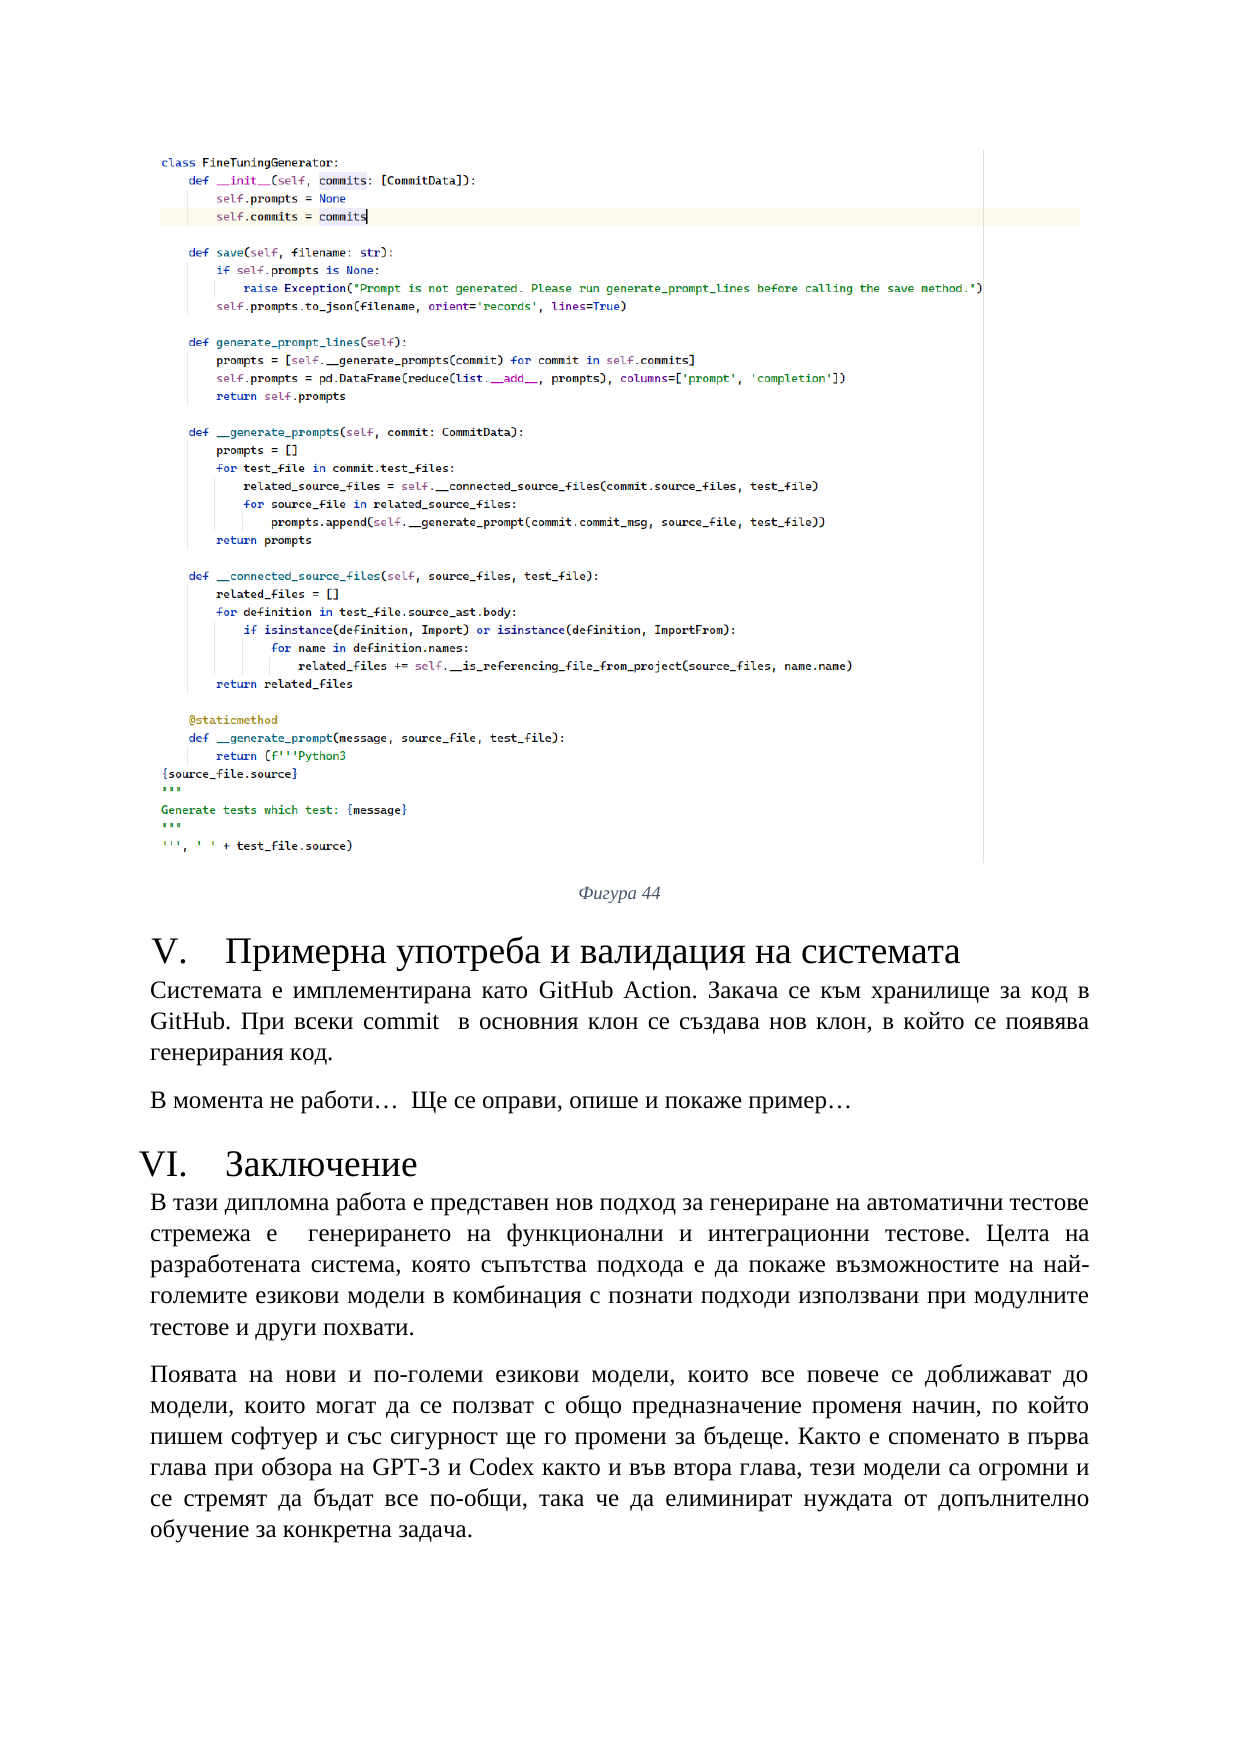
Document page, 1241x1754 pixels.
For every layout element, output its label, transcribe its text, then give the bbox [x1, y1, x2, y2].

text Появата на нови и по-големи езикови модели, които все повече се доближават до модели, които могат да се ползват с общо предназначение променя начин, по който пишем софтуер и със сигурност ще го промени за бъдеще. Както е споменато в първа глава при обзора на GPT-3 и Codex както и във втора глава, тези модели са огромни и се стремят да бъдат все по-общи, така че да елиминират нуждата от допълнително обучение за конкретна задача. [150, 1359, 1090, 1543]
subtitle Примерна употреба и валидация на системата [187, 928, 1090, 972]
subtitle Заключение [187, 1141, 1090, 1184]
text В момента не работи… Ще се оправи, опише и покаже пример… [150, 1085, 1090, 1114]
picture [160, 150, 1080, 863]
text Системата е имплементирана като GitHub Action. Закача се към хранилище за код в GitHub. При всеки commit в основния клон се създава нов клон, в който се появява генерирания код. [150, 975, 1090, 1066]
text В тази дипломна работа е представен нов подход за генериране на автоматични тестове стремежа е генерирането на функционални и интеграционни тестове. Целта на разработената система, която съпътства подхода е да покаже възможностите на най-големите езикови модели в комбинация с познати подходи използвани при модулните тестове и други похвати. [150, 1187, 1090, 1340]
